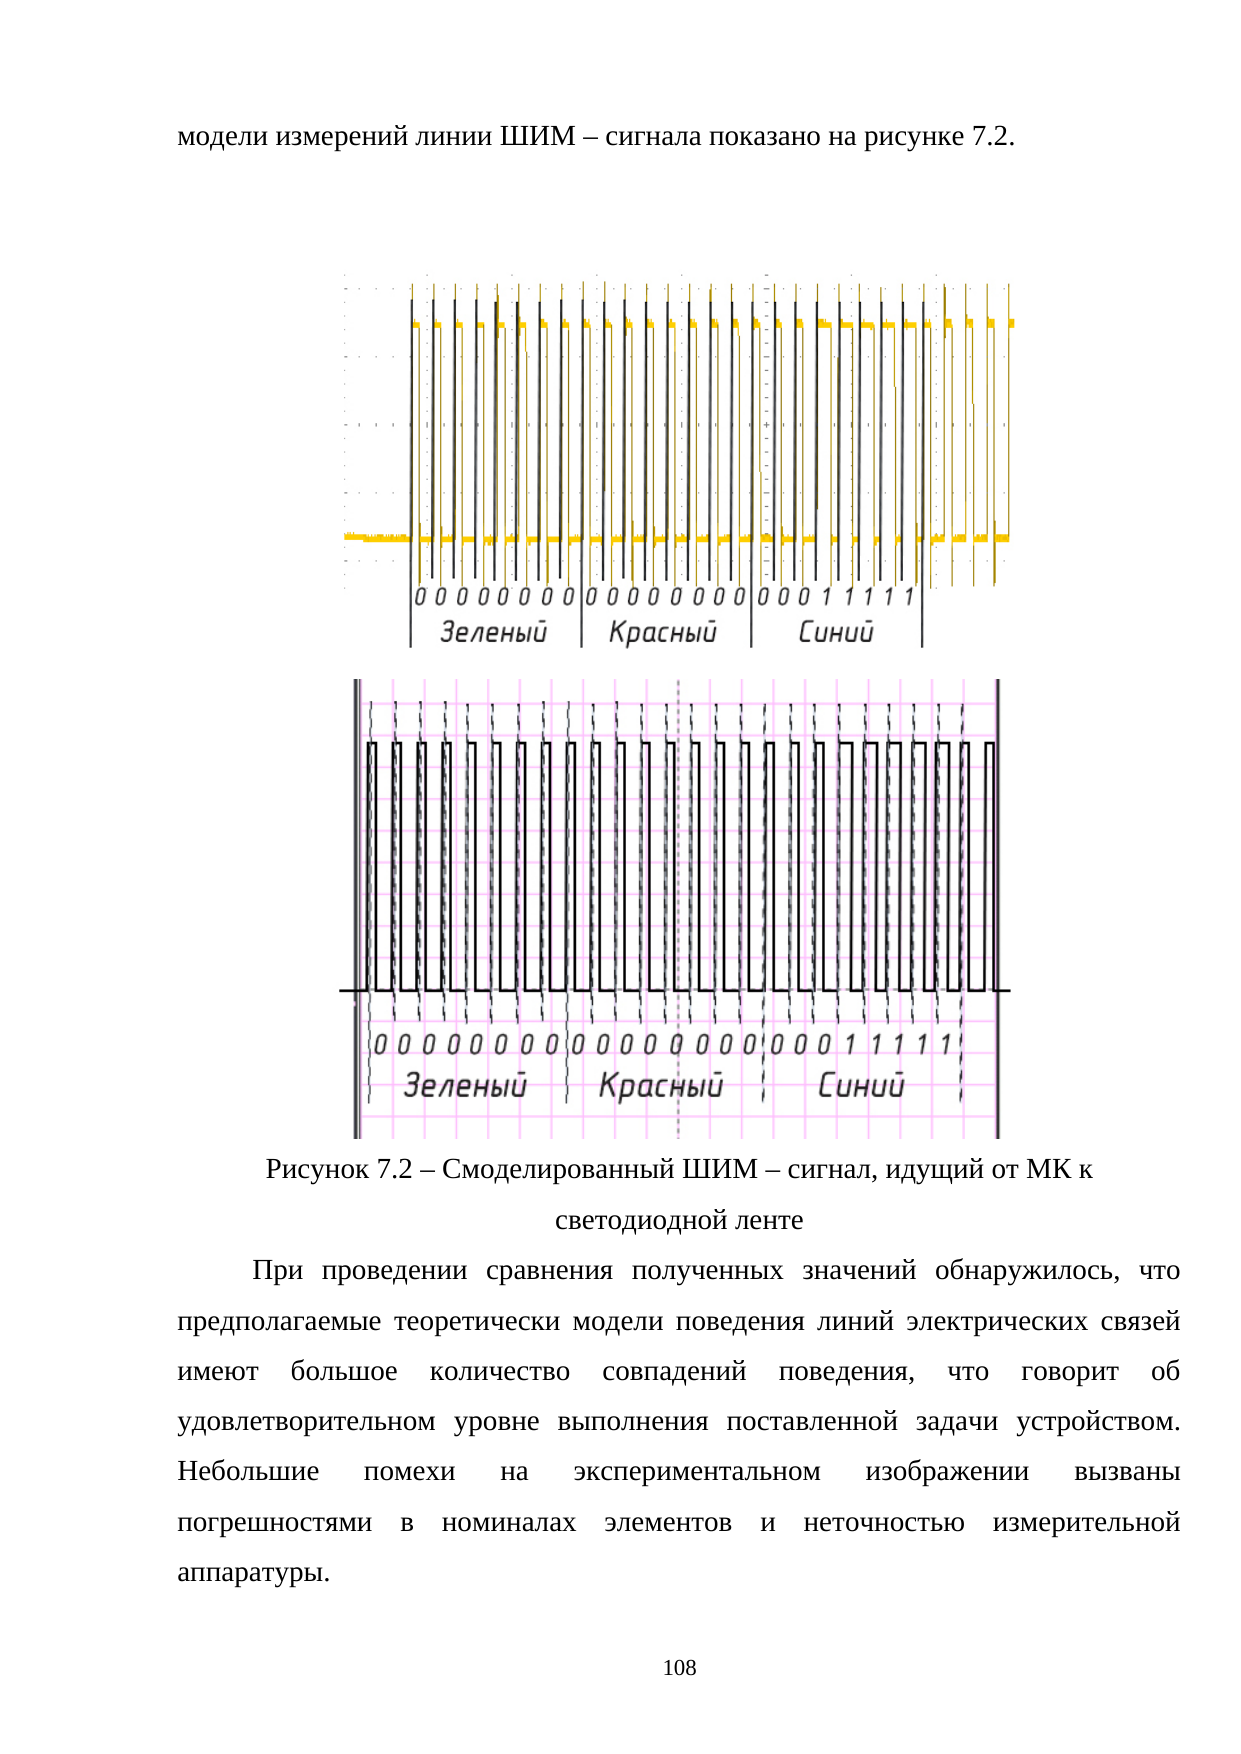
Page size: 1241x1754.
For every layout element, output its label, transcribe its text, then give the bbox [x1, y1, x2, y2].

picture [344, 269, 1015, 667]
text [177, 118, 1182, 152]
text Рисунок 7.2 – Смоделированный ШИМ – сигнал, идущий от МК к светодиодной ленте [177, 1152, 1182, 1236]
text При проведении сравнения полученных значений обнаружилось, что предполагаемые теоретически модели поведения линий электрических связей имеют большое количество совпадений поведения, что говорит об удовлетворительном уровне выполнения поставленной задачи устройством. Небольшие помехи на экспериментальном изображении вызваны погрешностями в номиналах элементов и неточностью измерительной аппаратуры. [177, 1252, 1182, 1588]
picture [291, 679, 1067, 1139]
